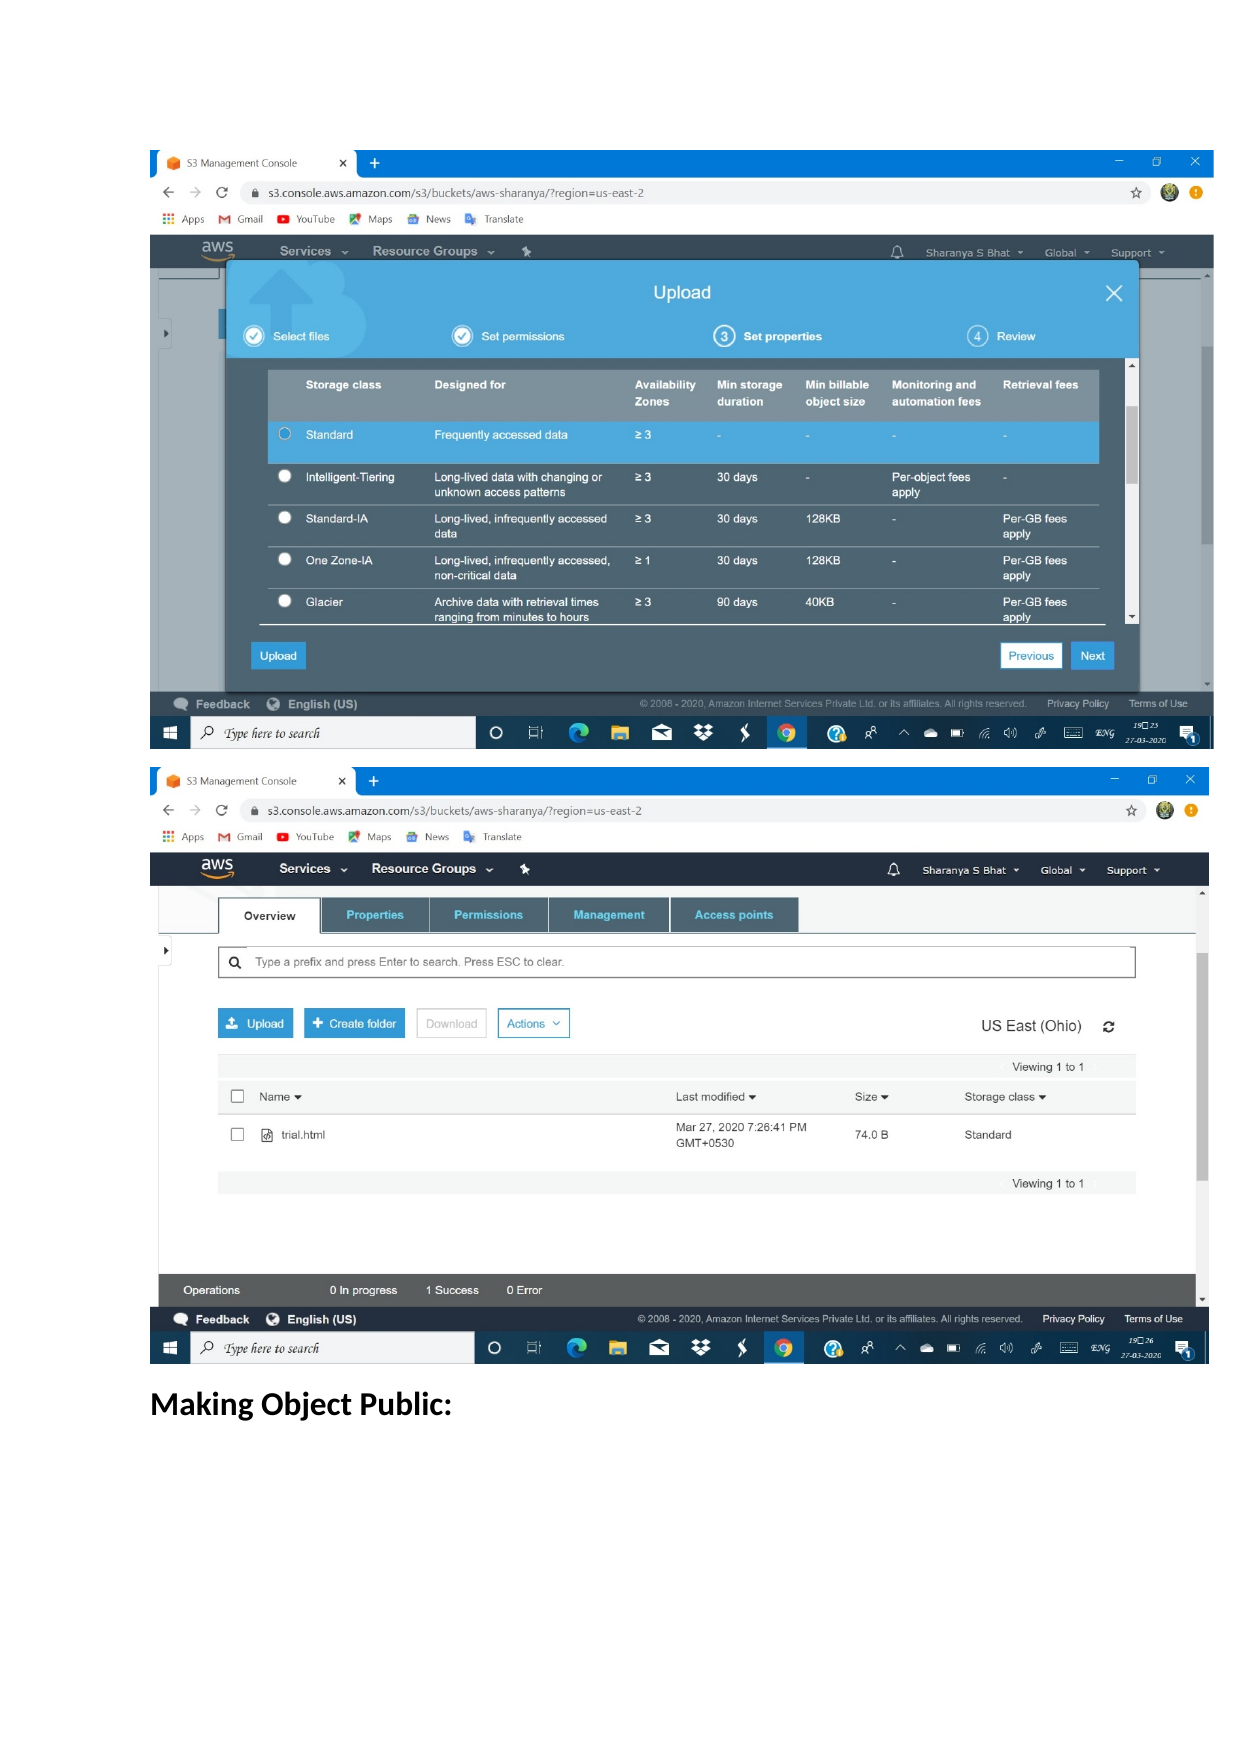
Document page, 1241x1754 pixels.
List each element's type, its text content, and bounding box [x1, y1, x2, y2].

text Making Object Public: [150, 1383, 1090, 1423]
picture [150, 150, 1214, 749]
picture [150, 767, 1209, 1364]
